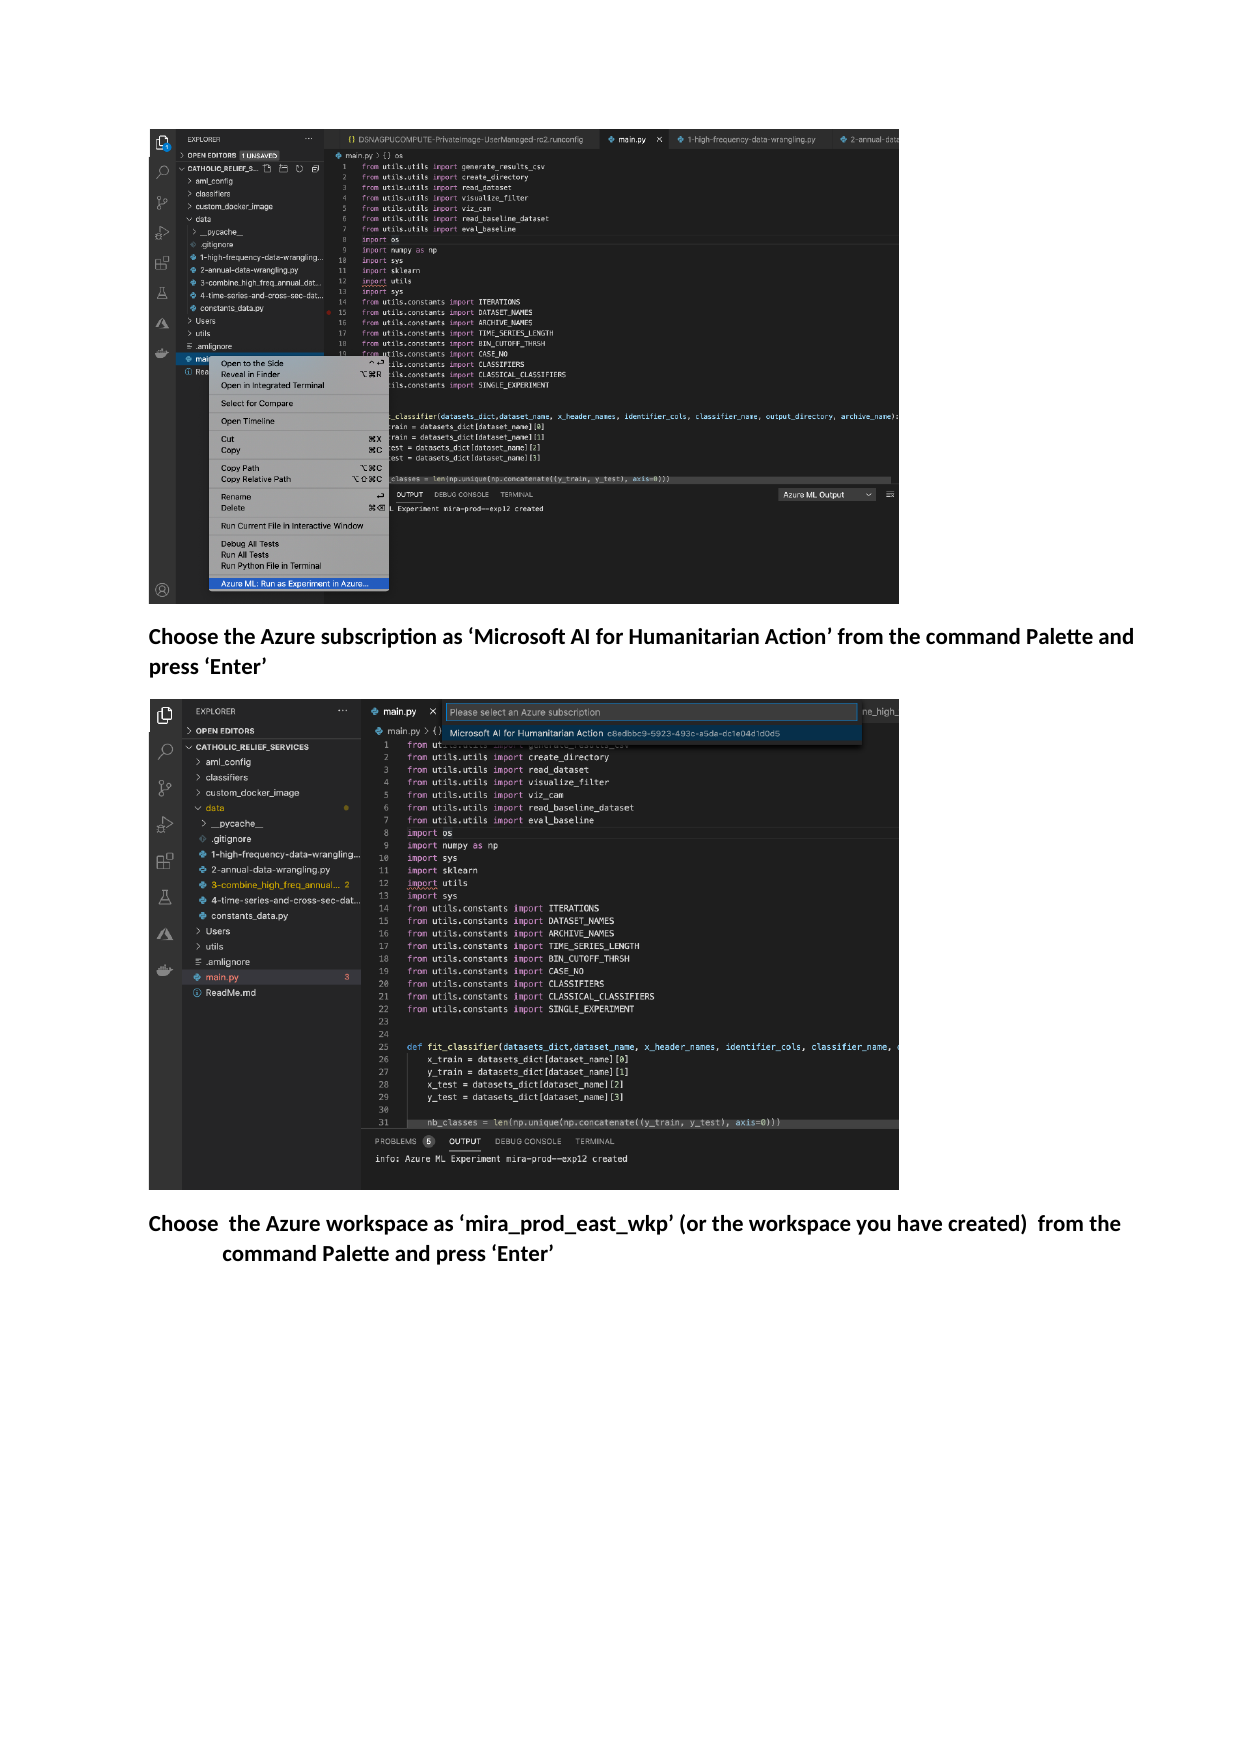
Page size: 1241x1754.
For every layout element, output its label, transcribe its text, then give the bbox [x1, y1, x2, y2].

picture [148, 699, 899, 1190]
picture [148, 129, 899, 604]
text Choose the Azure workspace as ‘mira_prod_east_wkp’ (or the workspace you have created) from the command Palette and press ‘Enter’ [75, 1209, 1165, 1267]
text Choose the Azure subscription as ‘Microsoft AI for Humanitarian Action’ from the command Palette and press ‘Enter’ [75, 622, 1165, 680]
